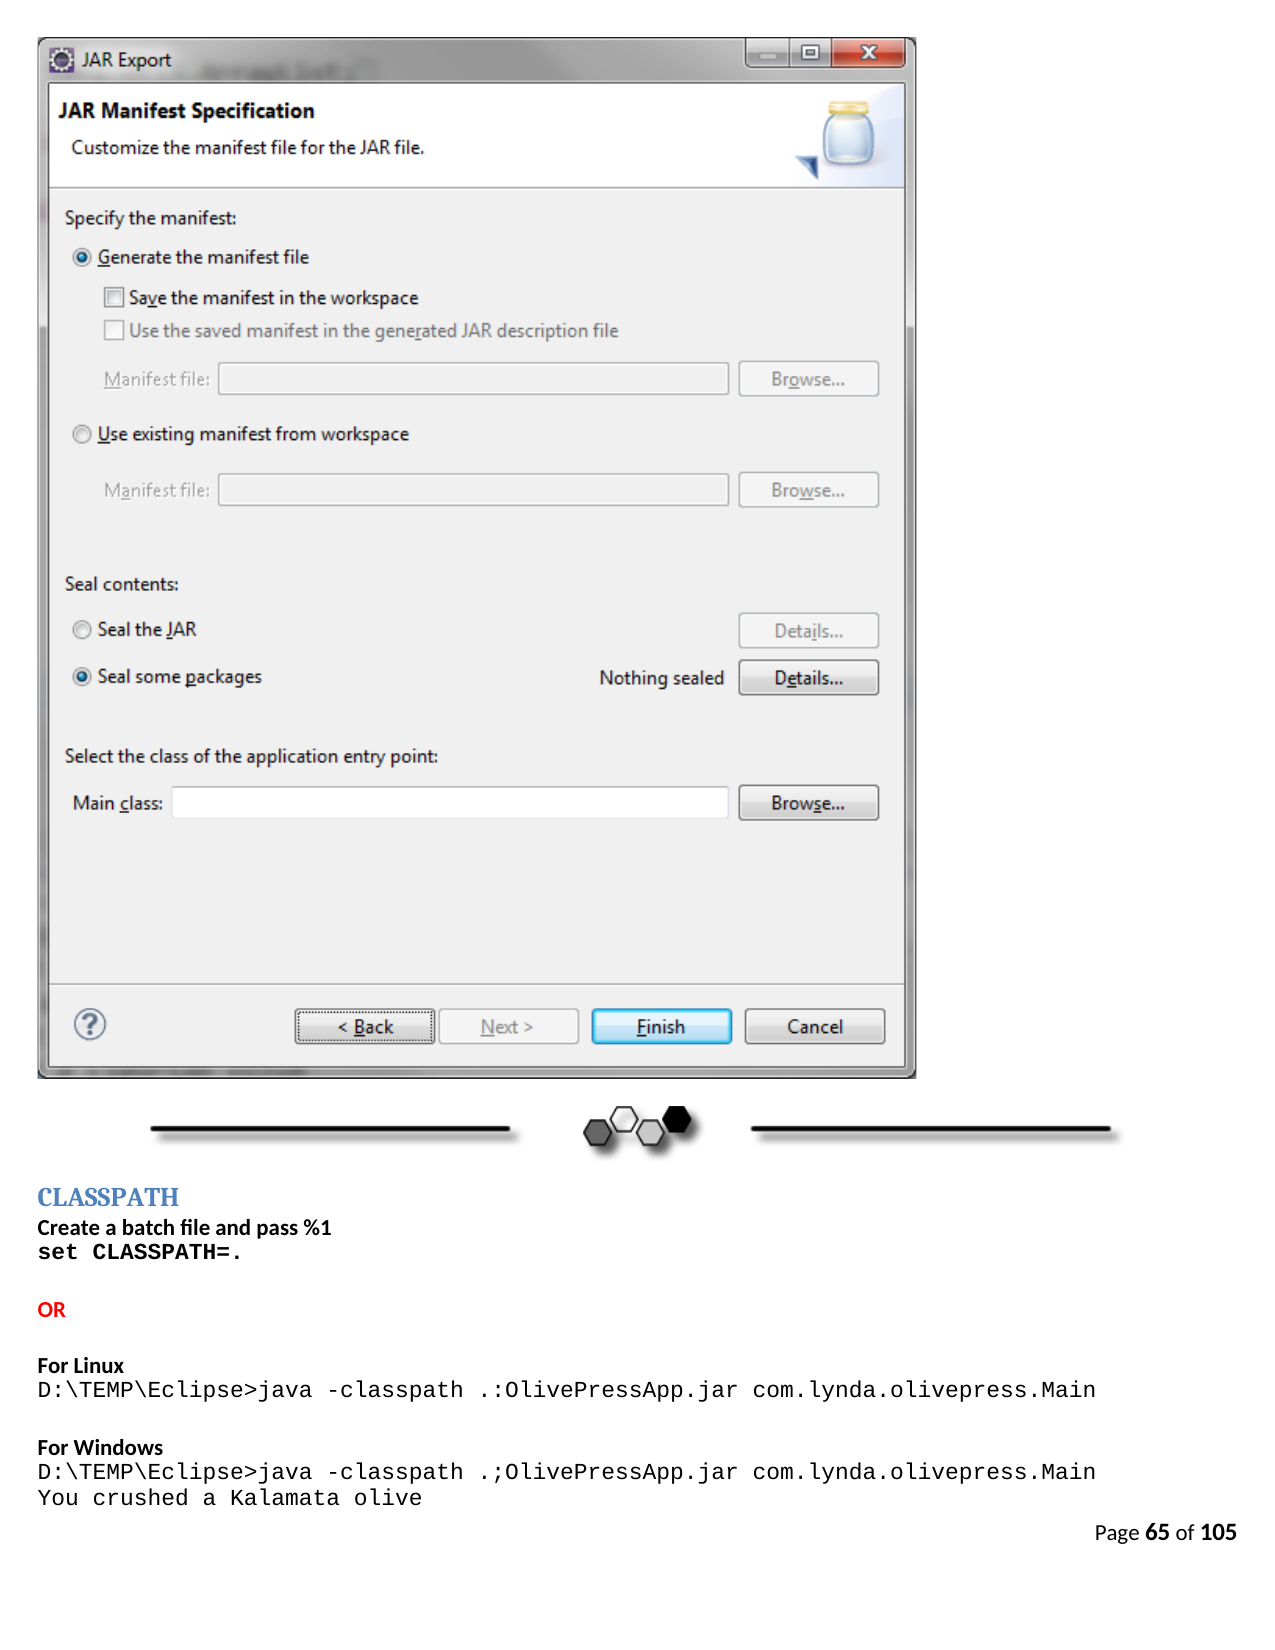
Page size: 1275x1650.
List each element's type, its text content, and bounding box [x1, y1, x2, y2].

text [37, 1487, 1237, 1513]
picture [37, 37, 917, 1079]
text D:\TEMP\Eclipse>java -classpath .:OlivePressApp.jar com.lynda.olivepress.Main [37, 1379, 1237, 1405]
text For Linux [37, 1351, 1237, 1379]
text For Windows [37, 1433, 1237, 1461]
text Create a batch file and pass %1 [37, 1213, 1237, 1241]
text set CLASSPATH=. [37, 1241, 1237, 1267]
text D:\TEMP\Eclipse>java -classpath .;OlivePressApp.jar com.lynda.olivepress.Main [37, 1461, 1237, 1487]
subtitle ClassPath [37, 1182, 1237, 1213]
text OR [37, 1295, 1237, 1323]
picture [150, 1106, 1125, 1161]
